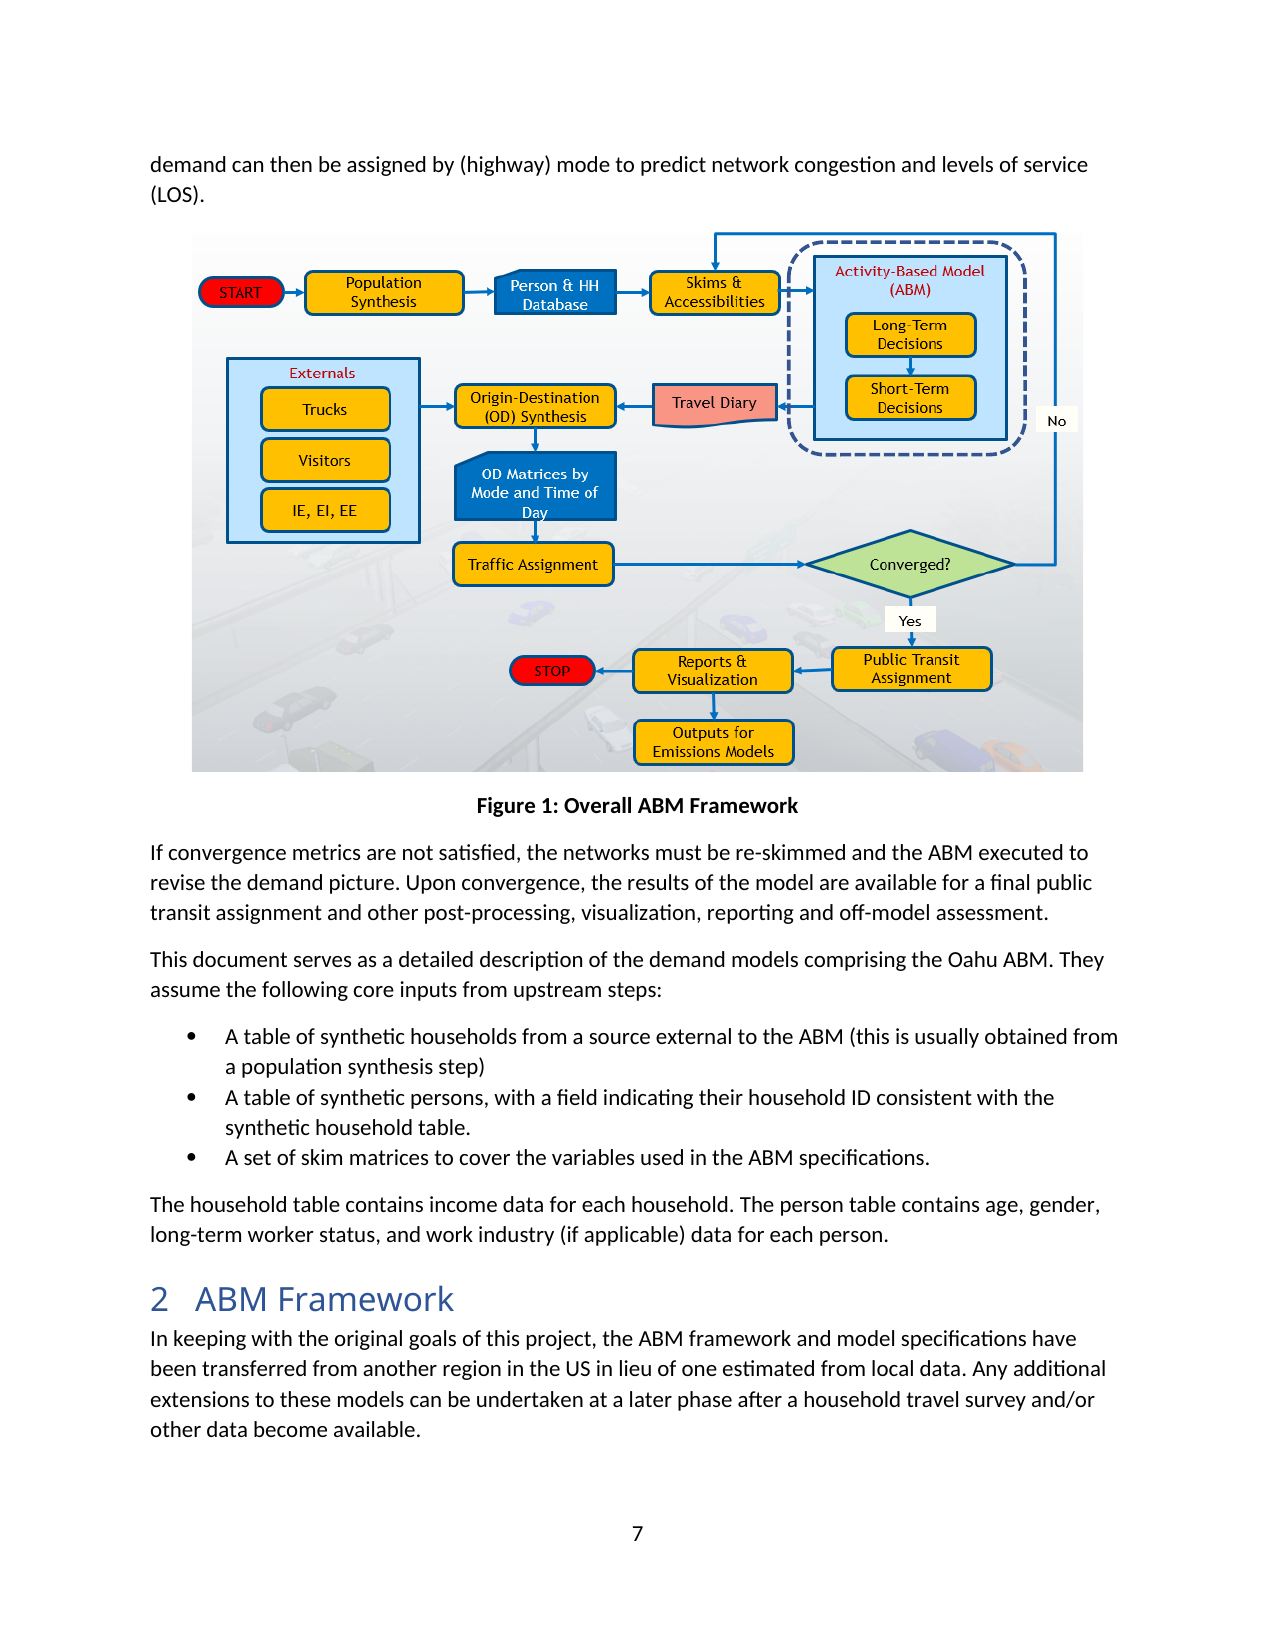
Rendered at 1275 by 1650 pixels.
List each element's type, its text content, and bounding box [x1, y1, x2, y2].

list A table of synthetic persons, with a field indicating their household ID consistent with the synthetic household table. [187, 1083, 1125, 1141]
list A set of skim matrices to cover the variables used in the ABM specifications. [187, 1143, 1125, 1171]
text Figure 1: Overall ABM Framework [150, 791, 1125, 819]
subtitle ABM Framework [150, 1275, 1125, 1321]
text The household table contains income data for each household. The person table contains age, gender, long-term worker status, and work industry (if applicable) data for each person. [150, 1190, 1125, 1248]
list A table of synthetic households from a source external to the ABM (this is usually obtained from a population synthesis step) [187, 1022, 1125, 1080]
picture [191, 227, 1084, 772]
text In keeping with the original goals of this project, the ABM framework and model specifications have been transferred from another region in the US in lieu of one estimated from local data. Any additional extensions to these models can be undertaken at a later phase after a household travel survey and/or other data become available. [150, 1324, 1125, 1443]
text If convergence metrics are not satisfied, the networks must be re-skimmed and the ABM executed to revise the demand picture. Upon convergence, the results of the model are available for a final public transit assignment and other post-processing, visualization, reporting and off-model assessment. [150, 838, 1125, 926]
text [150, 150, 1125, 208]
text This document serves as a detailed description of the demand models comprising the Oahu ABM. They assume the following core inputs from upstream steps: [150, 945, 1125, 1003]
